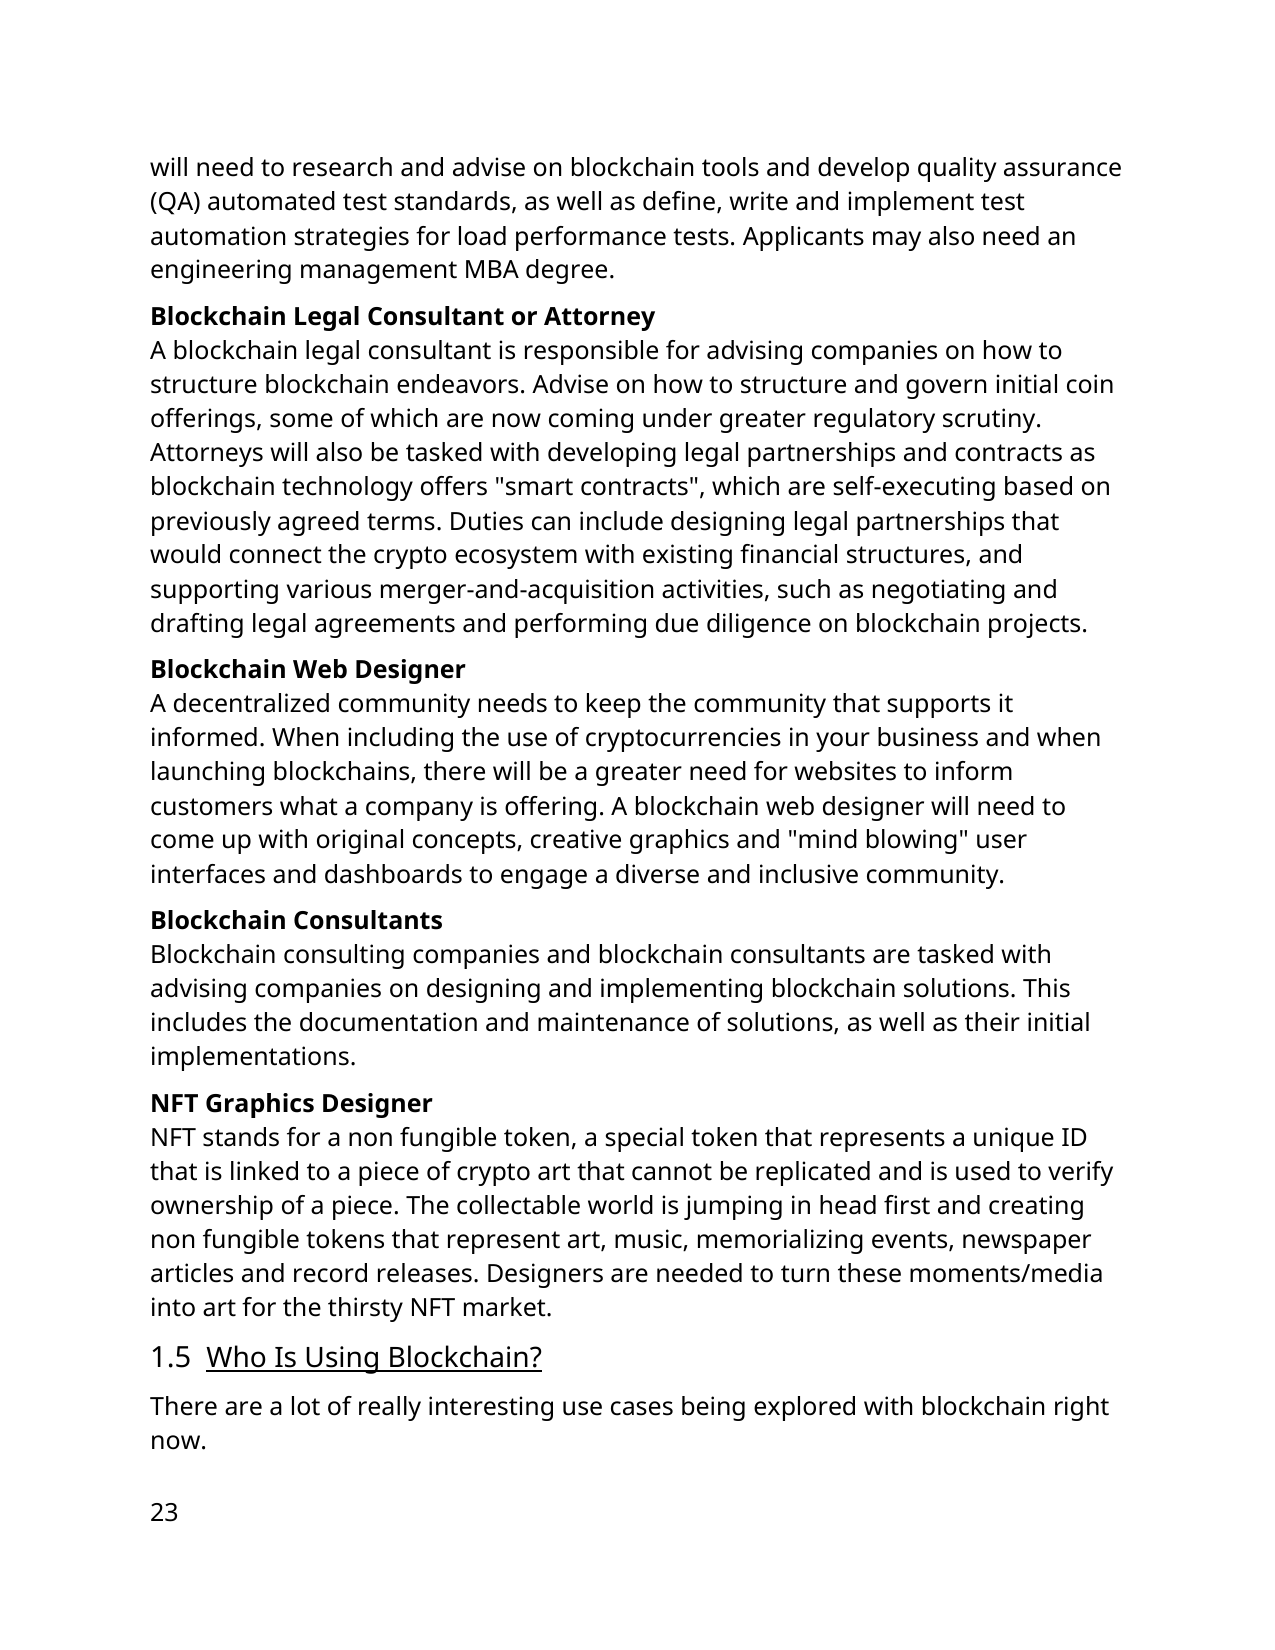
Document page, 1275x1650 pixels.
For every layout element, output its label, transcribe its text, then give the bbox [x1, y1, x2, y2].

subtitle Who Is Using Blockchain? [150, 1337, 1125, 1376]
text Blockchain Consultants Blockchain consulting companies and blockchain consultants are tasked with advising companies on designing and implementing blockchain solutions. This includes the documentation and maintenance of solutions, as well as their initial implementations. [150, 903, 1125, 1073]
text Blockchain Legal Consultant or Attorney A blockchain legal consultant is responsible for advising companies on how to structure blockchain endeavors. Advise on how to structure and govern initial coin offerings, some of which are now coming under greater regulatory scrutiny. Attorneys will also be tasked with developing legal partnerships and contracts as blockchain technology offers "smart contracts", which are self-executing based on previously agreed terms. Duties can include designing legal partnerships that would connect the crypto ecosystem with existing financial structures, and supporting various merger-and-acquisition activities, such as negotiating and drafting legal agreements and performing due diligence on blockchain projects. [150, 299, 1125, 639]
text NFT Graphics Designer NFT stands for a non fungible token, a special token that represents a unique ID that is linked to a piece of crypto art that cannot be replicated and is used to verify ownership of a piece. The collectable world is jumping in head first and creating non fungible tokens that represent art, music, memorializing events, newspaper articles and record releases. Designers are needed to turn these moments/media into art for the thirsty NFT market. [150, 1086, 1125, 1324]
text Blockchain Web Designer A decentralized community needs to keep the community that supports it informed. When including the use of cryptocurrencies in your business and when launching blockchains, there will be a greater need for websites to inform customers what a company is offering. A blockchain web designer will need to come up with original concepts, creative graphics and "mind blowing" user interfaces and dashboards to engage a diverse and inclusive community. [150, 652, 1125, 890]
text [150, 150, 1125, 286]
text There are a lot of really interesting use cases being explored with blockchain right now. [150, 1389, 1125, 1457]
